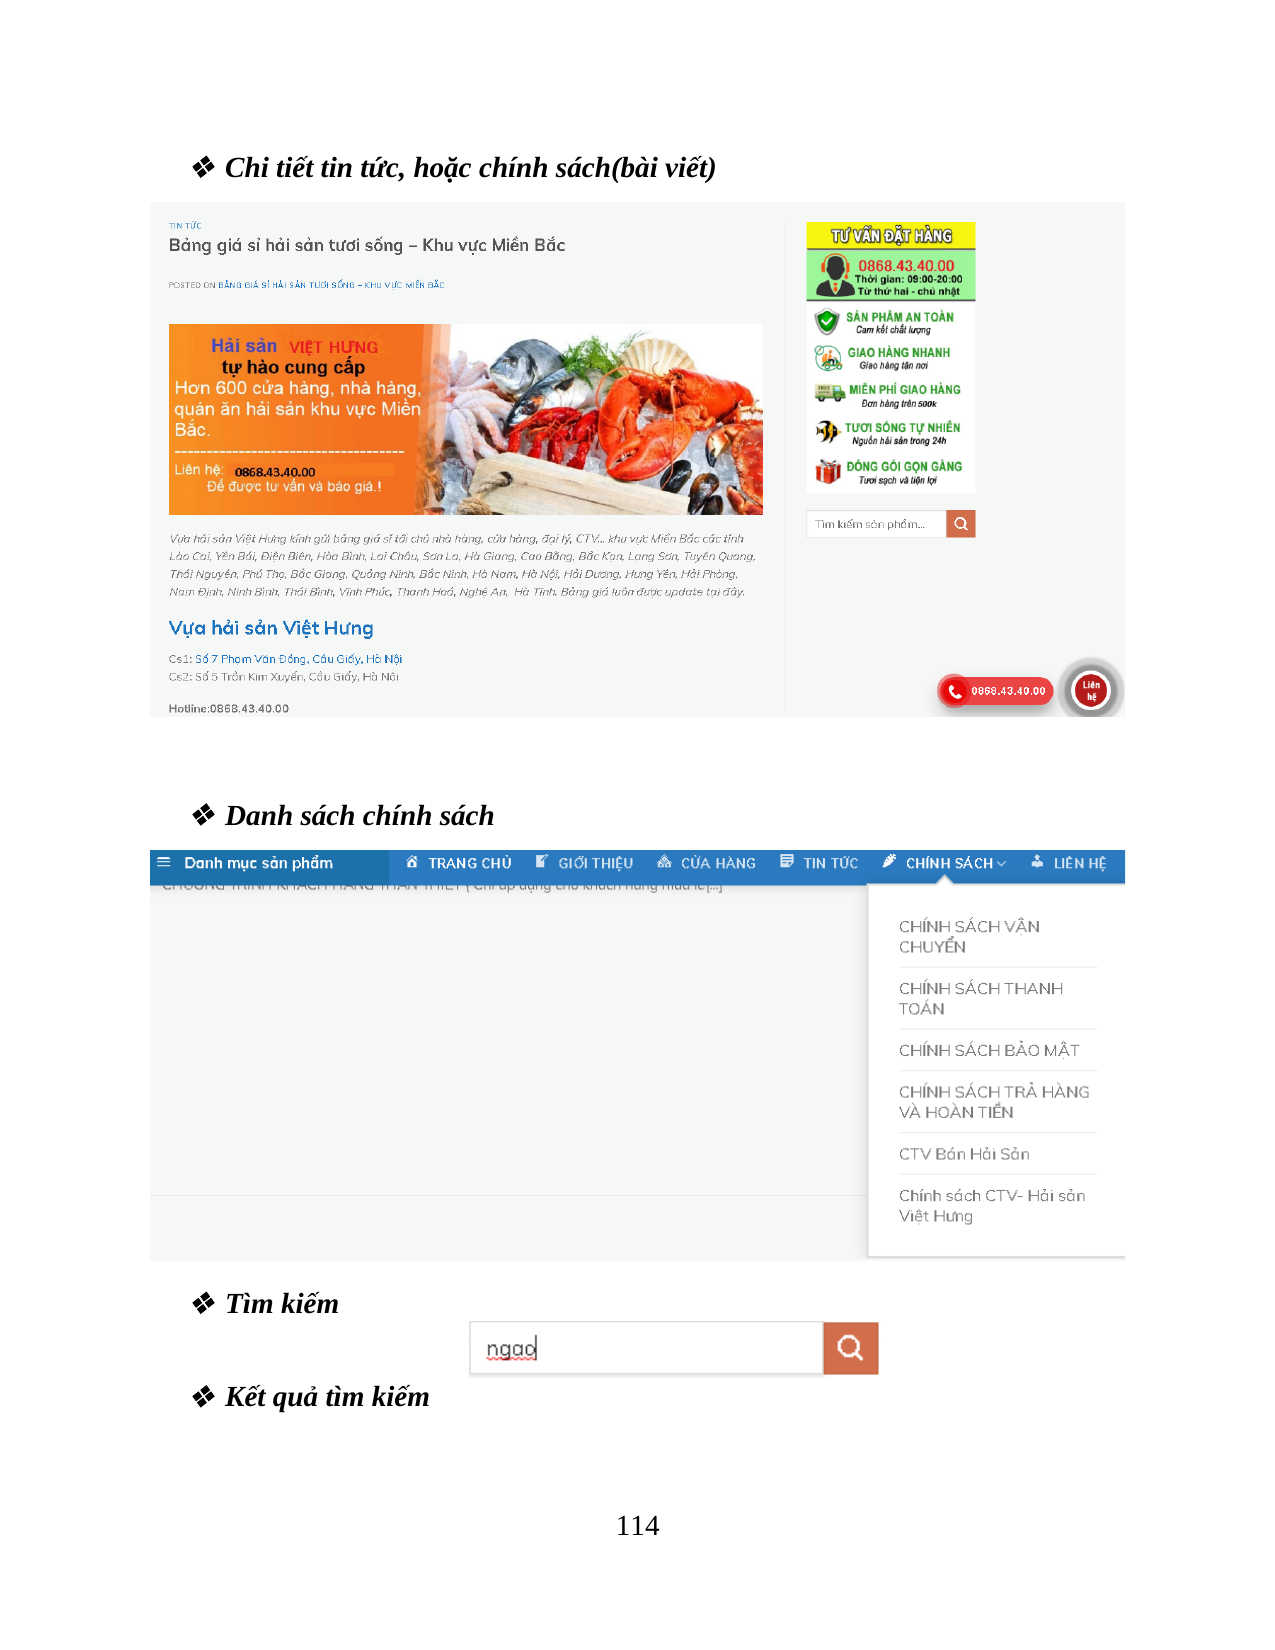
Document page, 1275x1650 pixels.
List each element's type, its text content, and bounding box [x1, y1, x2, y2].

list Danh sách chính sách [187, 798, 1125, 831]
picture [150, 850, 1125, 1261]
picture [150, 202, 1125, 717]
list Chi tiết tin tức, hoặc chính sách(bài viết) [187, 150, 1125, 184]
picture [468, 1321, 882, 1378]
list Kết quả tìm kiếm [187, 1379, 1125, 1413]
list Tìm kiếm [187, 1286, 1125, 1319]
